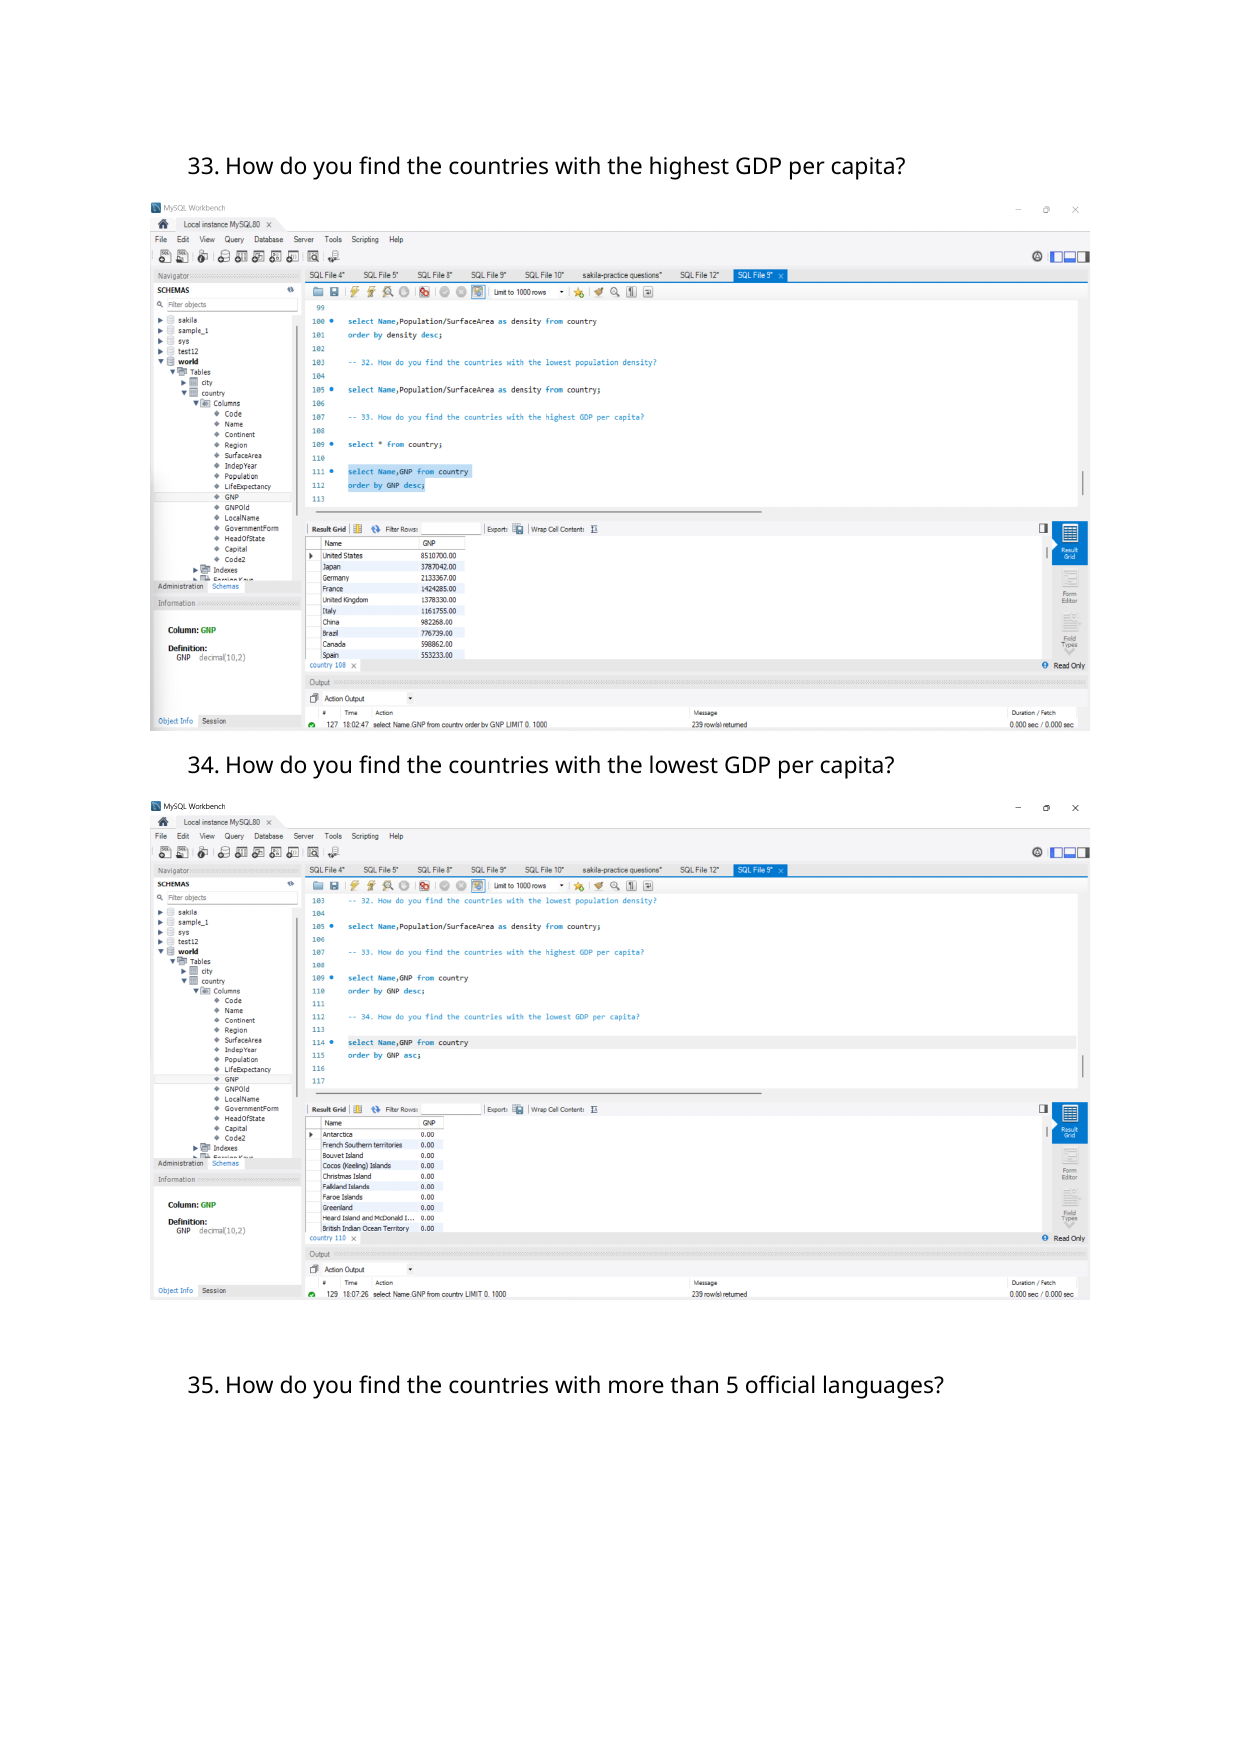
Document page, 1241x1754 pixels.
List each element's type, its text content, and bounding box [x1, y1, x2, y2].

list How do you find the countries with the highest GDP per capita? [187, 150, 1090, 181]
list How do you find the countries with more than 5 official languages? [187, 1369, 1090, 1400]
picture [150, 800, 1091, 1300]
picture [150, 200, 1091, 731]
list How do you find the countries with the lowest GDP per capita? [187, 749, 1090, 781]
